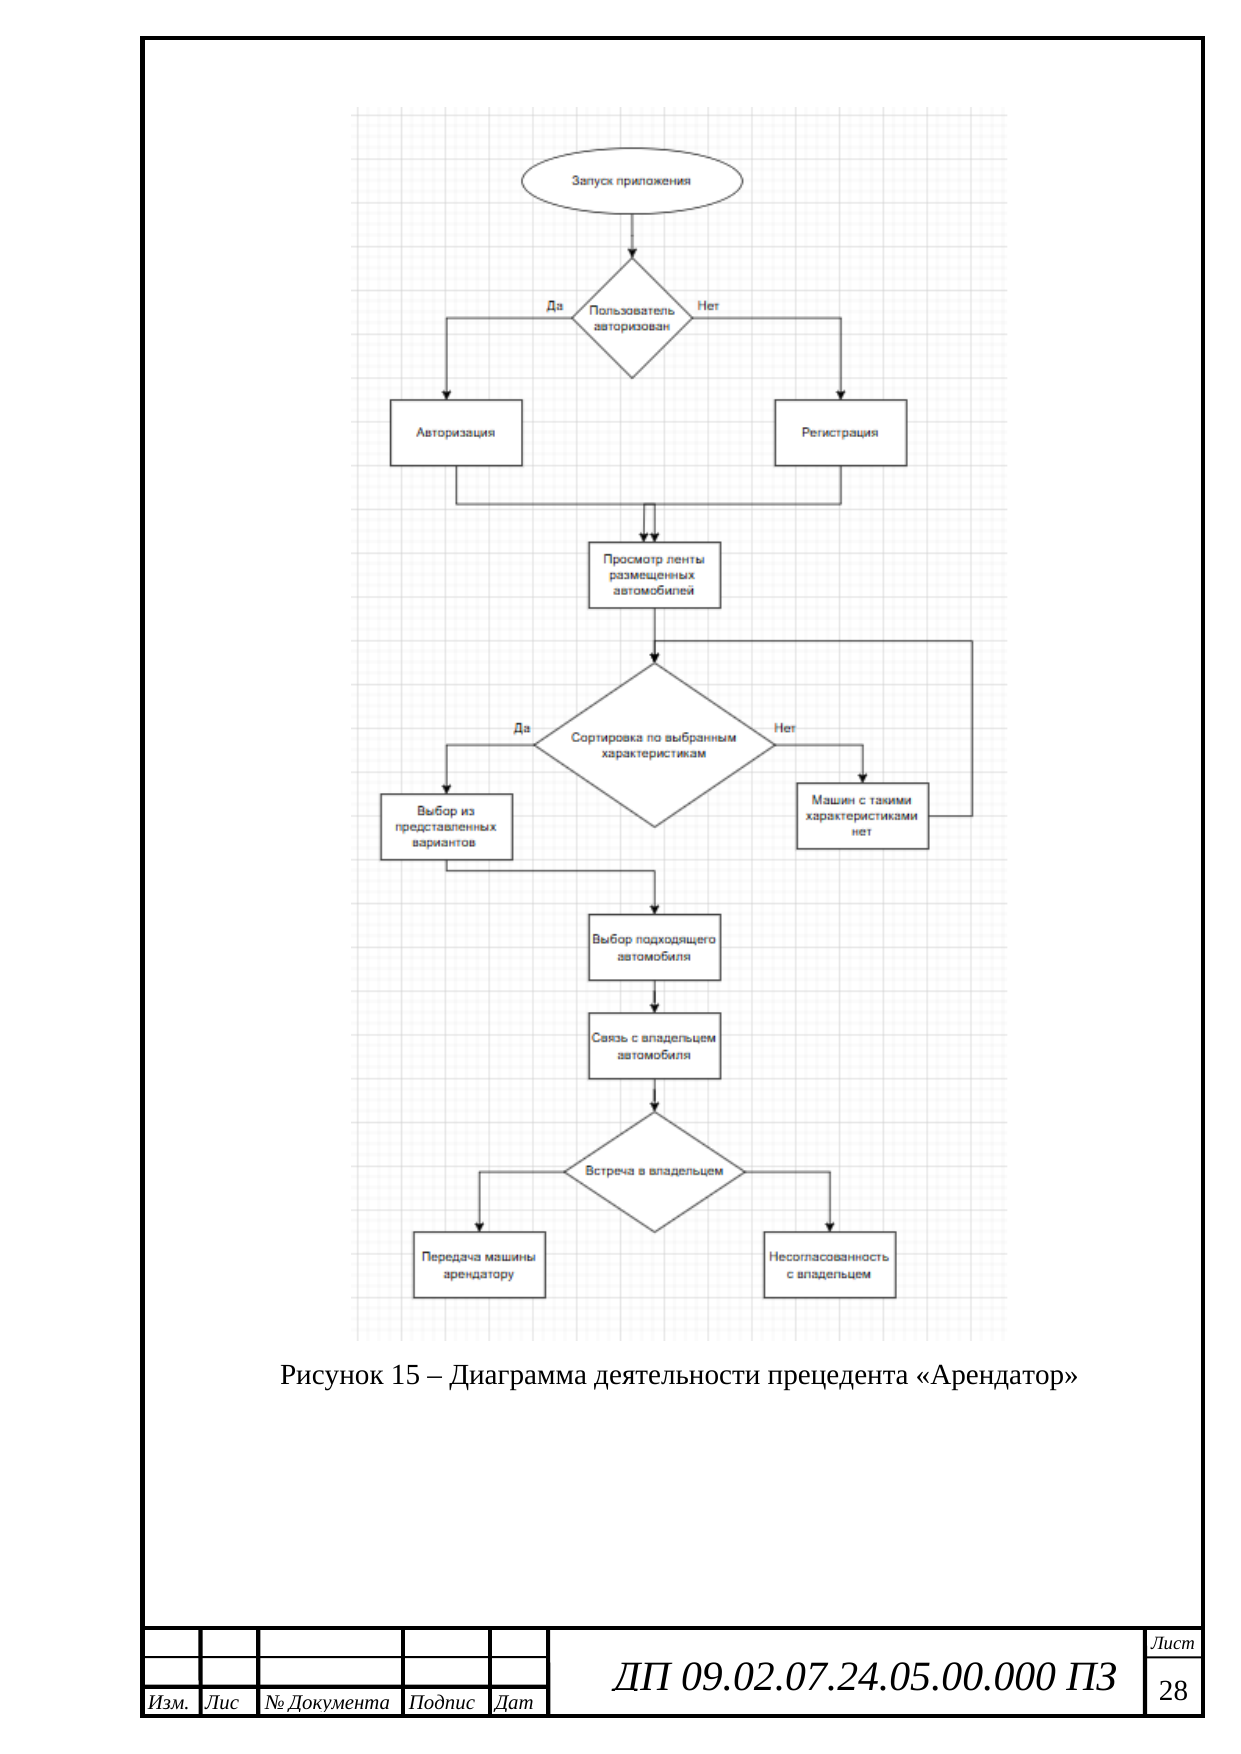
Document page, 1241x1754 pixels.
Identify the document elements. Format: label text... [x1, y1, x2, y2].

picture [351, 107, 1008, 1341]
text Рисунок 15 – Диаграмма деятельности прецедента «Арендатор» [177, 1357, 1181, 1391]
